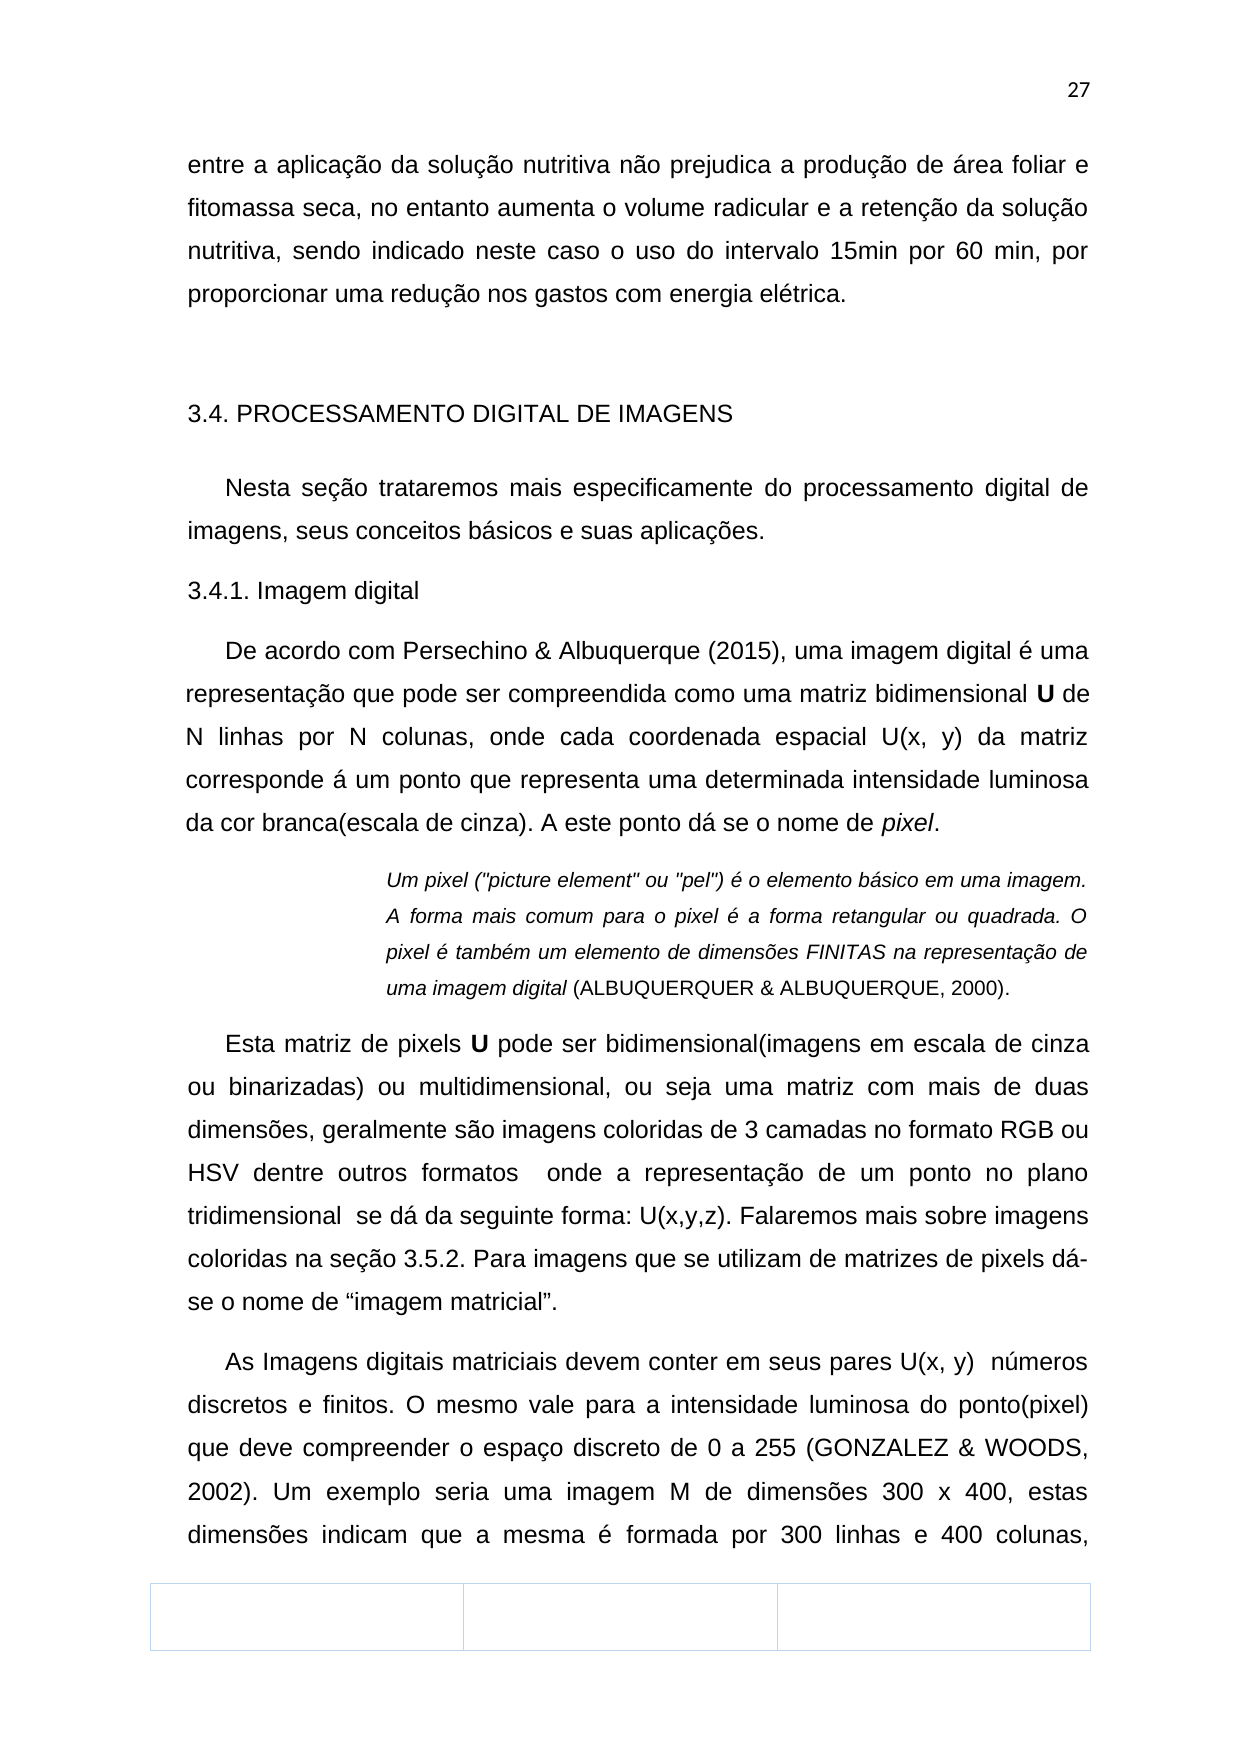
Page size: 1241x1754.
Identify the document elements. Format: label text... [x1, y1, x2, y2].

text 3.4.1. Imagem digital [187, 576, 1090, 605]
text Nesta seção trataremos mais especificamente do processamento digital de imagens, seus conceitos básicos e suas aplicações. [187, 473, 1090, 545]
text Esta matriz de pixels U pode ser bidimensional(imagens em escala de cinza ou binarizadas) ou multidimensional, ou seja uma matriz com mais de duas dimensões, geralmente são imagens coloridas de 3 camadas no formato RGB ou HSV dentre outros formatos onde a representação de um ponto no plano tridimensional se dá da seguinte forma: U(x,y,z). Falaremos mais sobre imagens coloridas na seção 3.5.2. Para imagens que se utilizam de matrizes de pixels dá-se o nome de “imagem matricial”. [187, 1028, 1090, 1316]
text Um pixel ("picture element" ou "pel") é o elemento básico em uma imagem. A forma mais comum para o pixel é a forma retangular ou quadrada. O pixel é também um elemento de dimensões FINITAS na representação de uma imagem digital (ALBUQUERQUER & ALBUQUERQUE, 2000). [386, 868, 1090, 1000]
text 3.4. PROCESSAMENTO DIGITAL DE IMAGENS [187, 399, 1090, 428]
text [187, 150, 1090, 308]
text De acordo com Persechino & Albuquerque (2015), uma imagem digital é uma representação que pode ser compreendida como uma matriz bidimensional U de N linhas por N colunas, onde cada coordenada espacial U(x, y) da matriz corresponde á um ponto que representa uma determinada intensidade luminosa da cor branca(escala de cinza). A este ponto dá se o nome de pixel. [185, 636, 1090, 837]
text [187, 1347, 1090, 1548]
